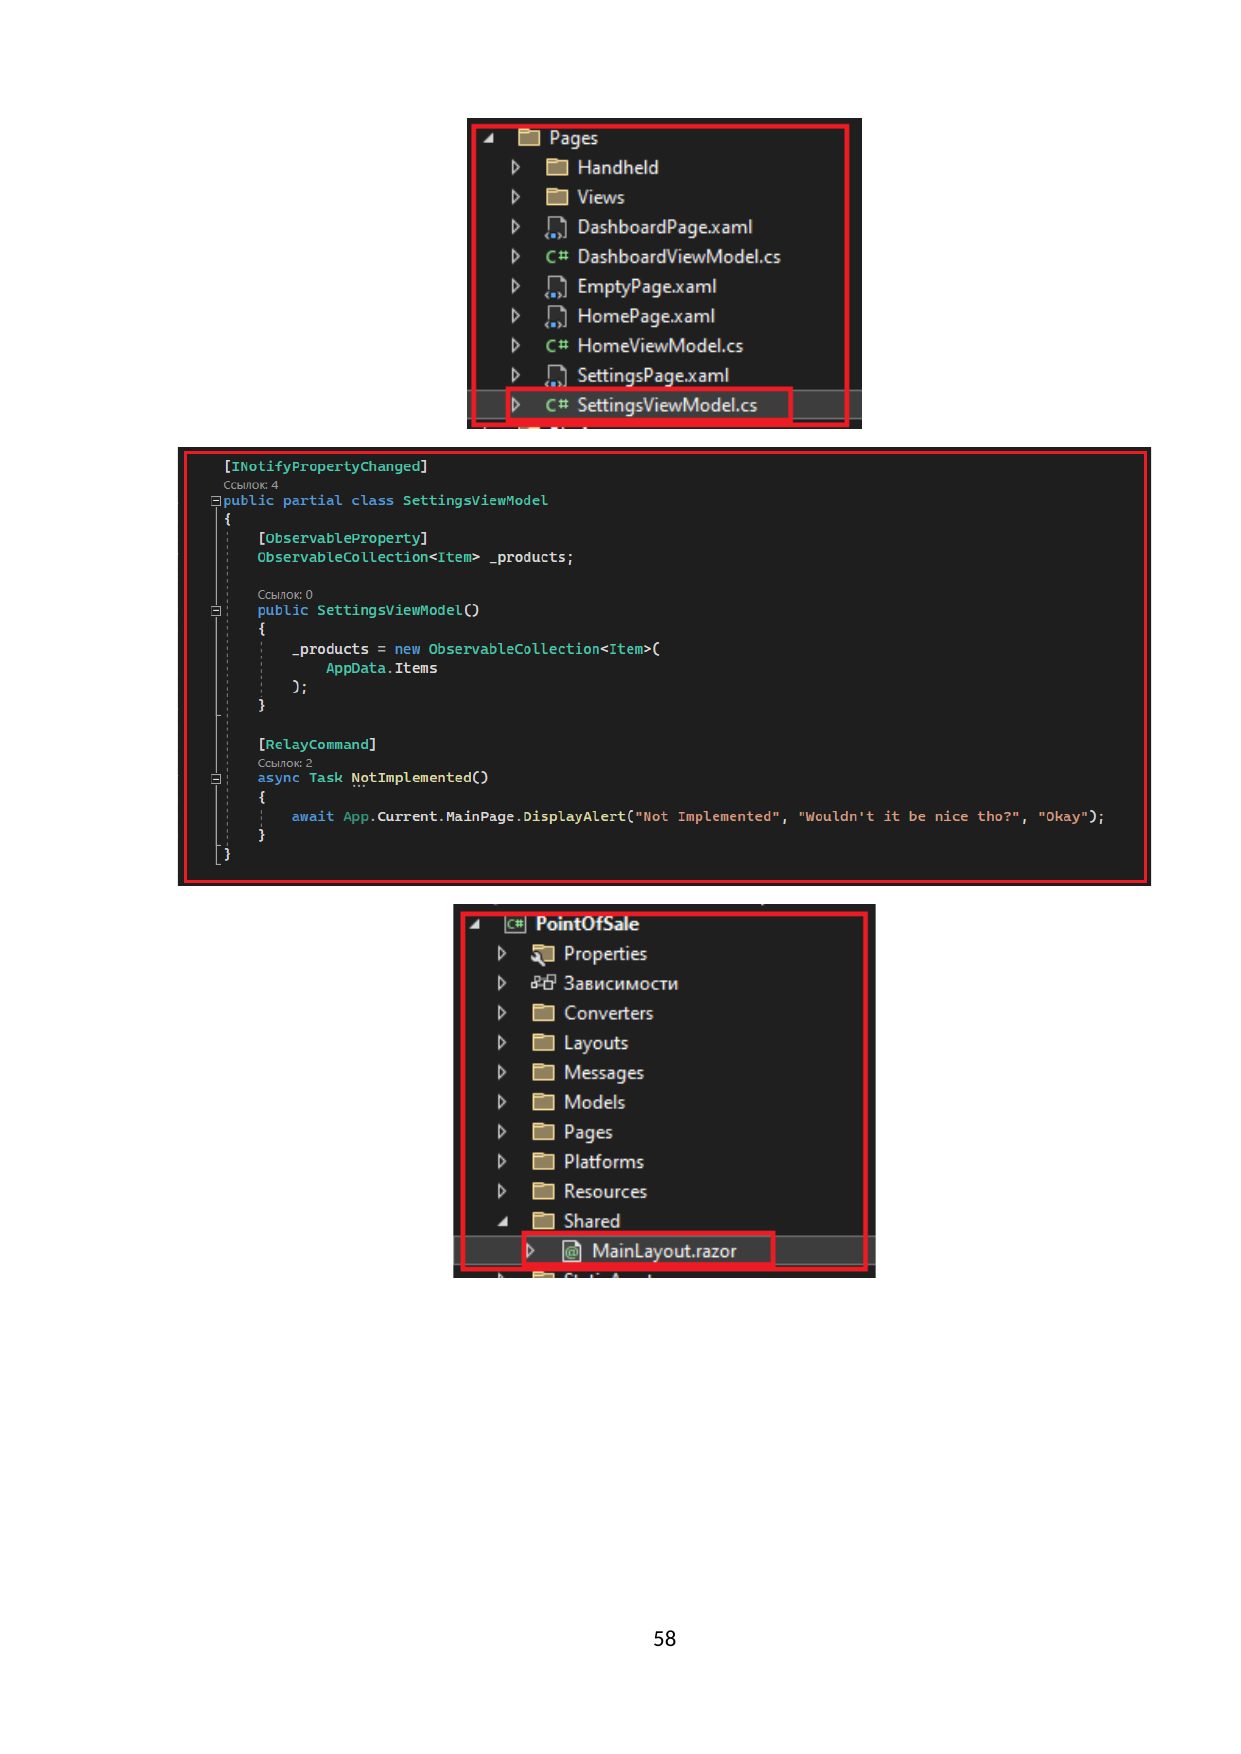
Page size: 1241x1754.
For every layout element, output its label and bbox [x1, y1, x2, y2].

picture [467, 118, 862, 429]
picture [177, 447, 1152, 886]
picture [453, 904, 876, 1278]
